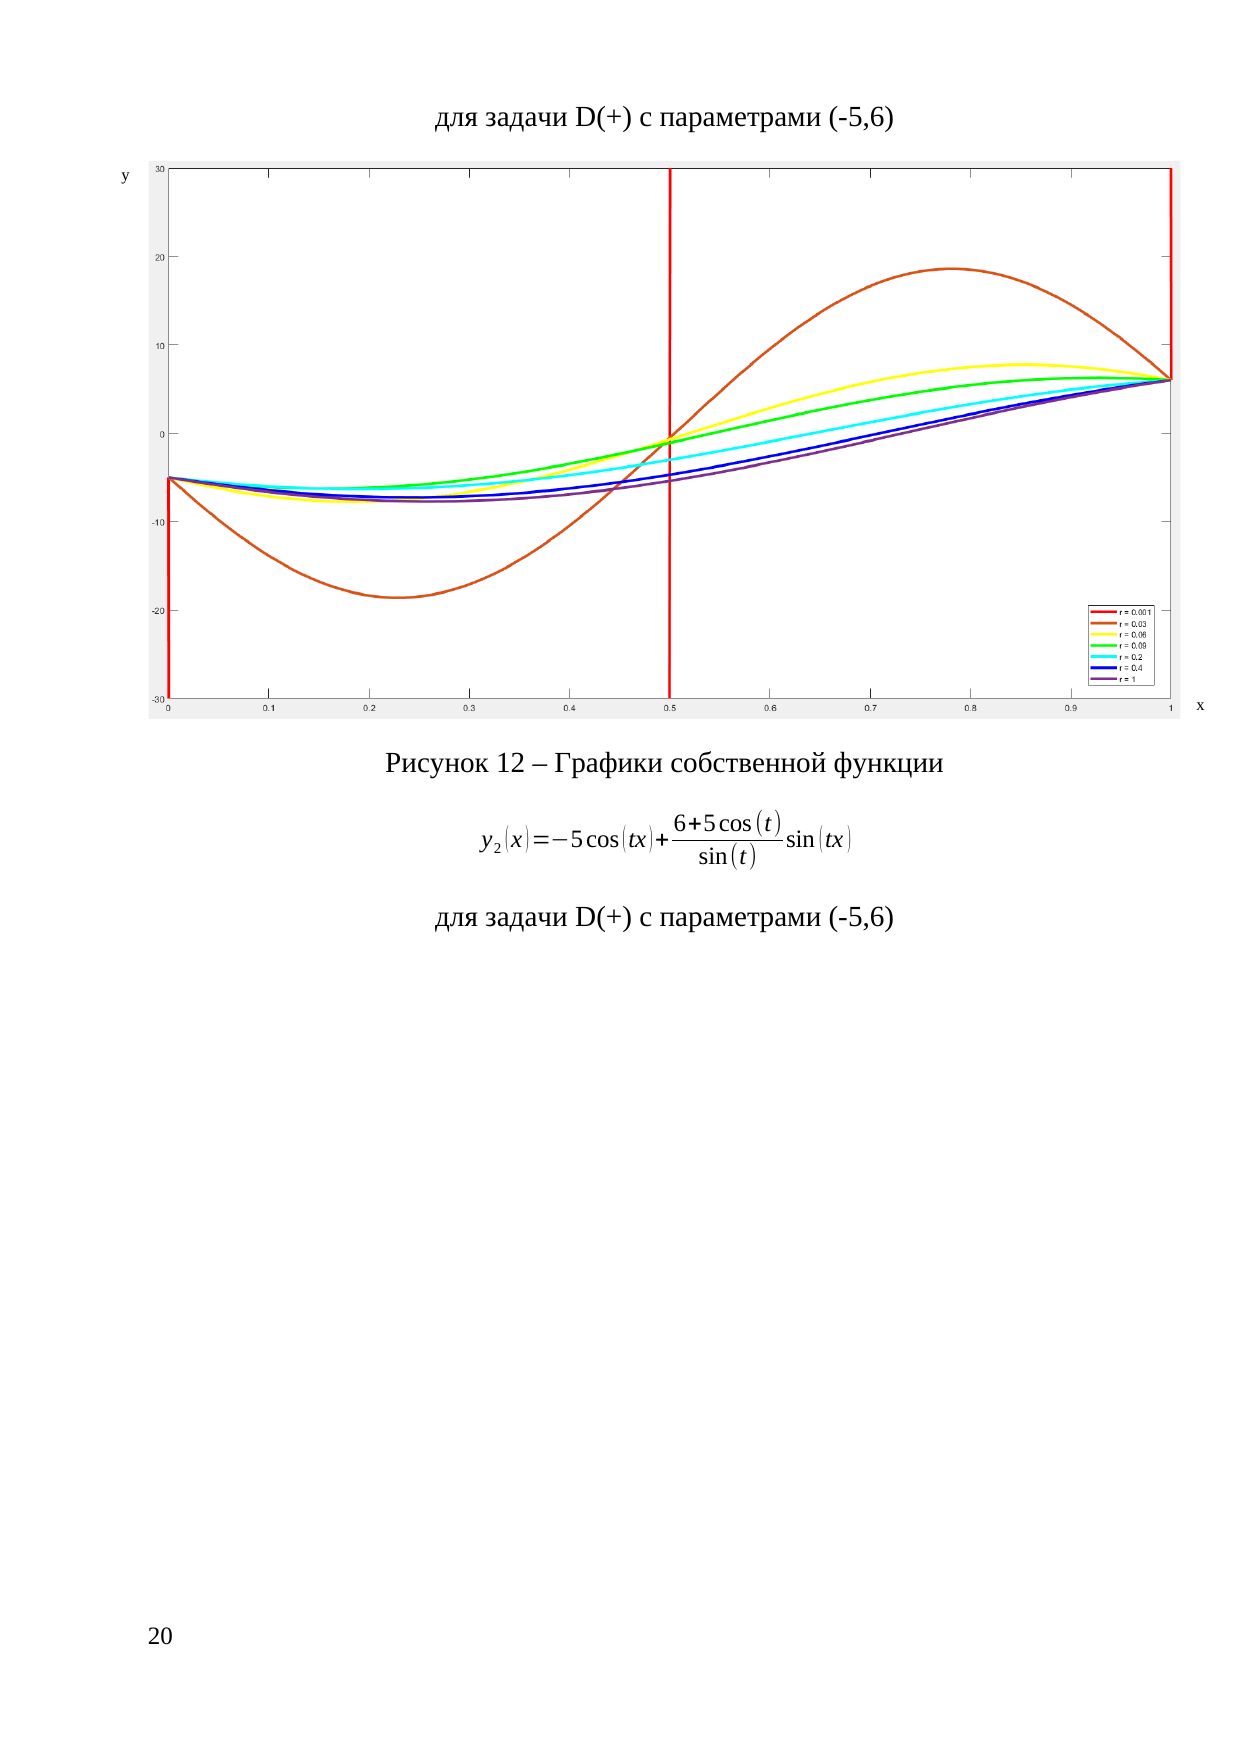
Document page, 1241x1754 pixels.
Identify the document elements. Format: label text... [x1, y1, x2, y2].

text Рисунок 12 – Графики собственной функции [148, 746, 1181, 779]
text для задачи D(+) с параметрами (-5,6) [148, 899, 1181, 932]
text для задачи D(+) с параметрами (-5,6) [148, 99, 1181, 133]
picture [148, 161, 1181, 719]
